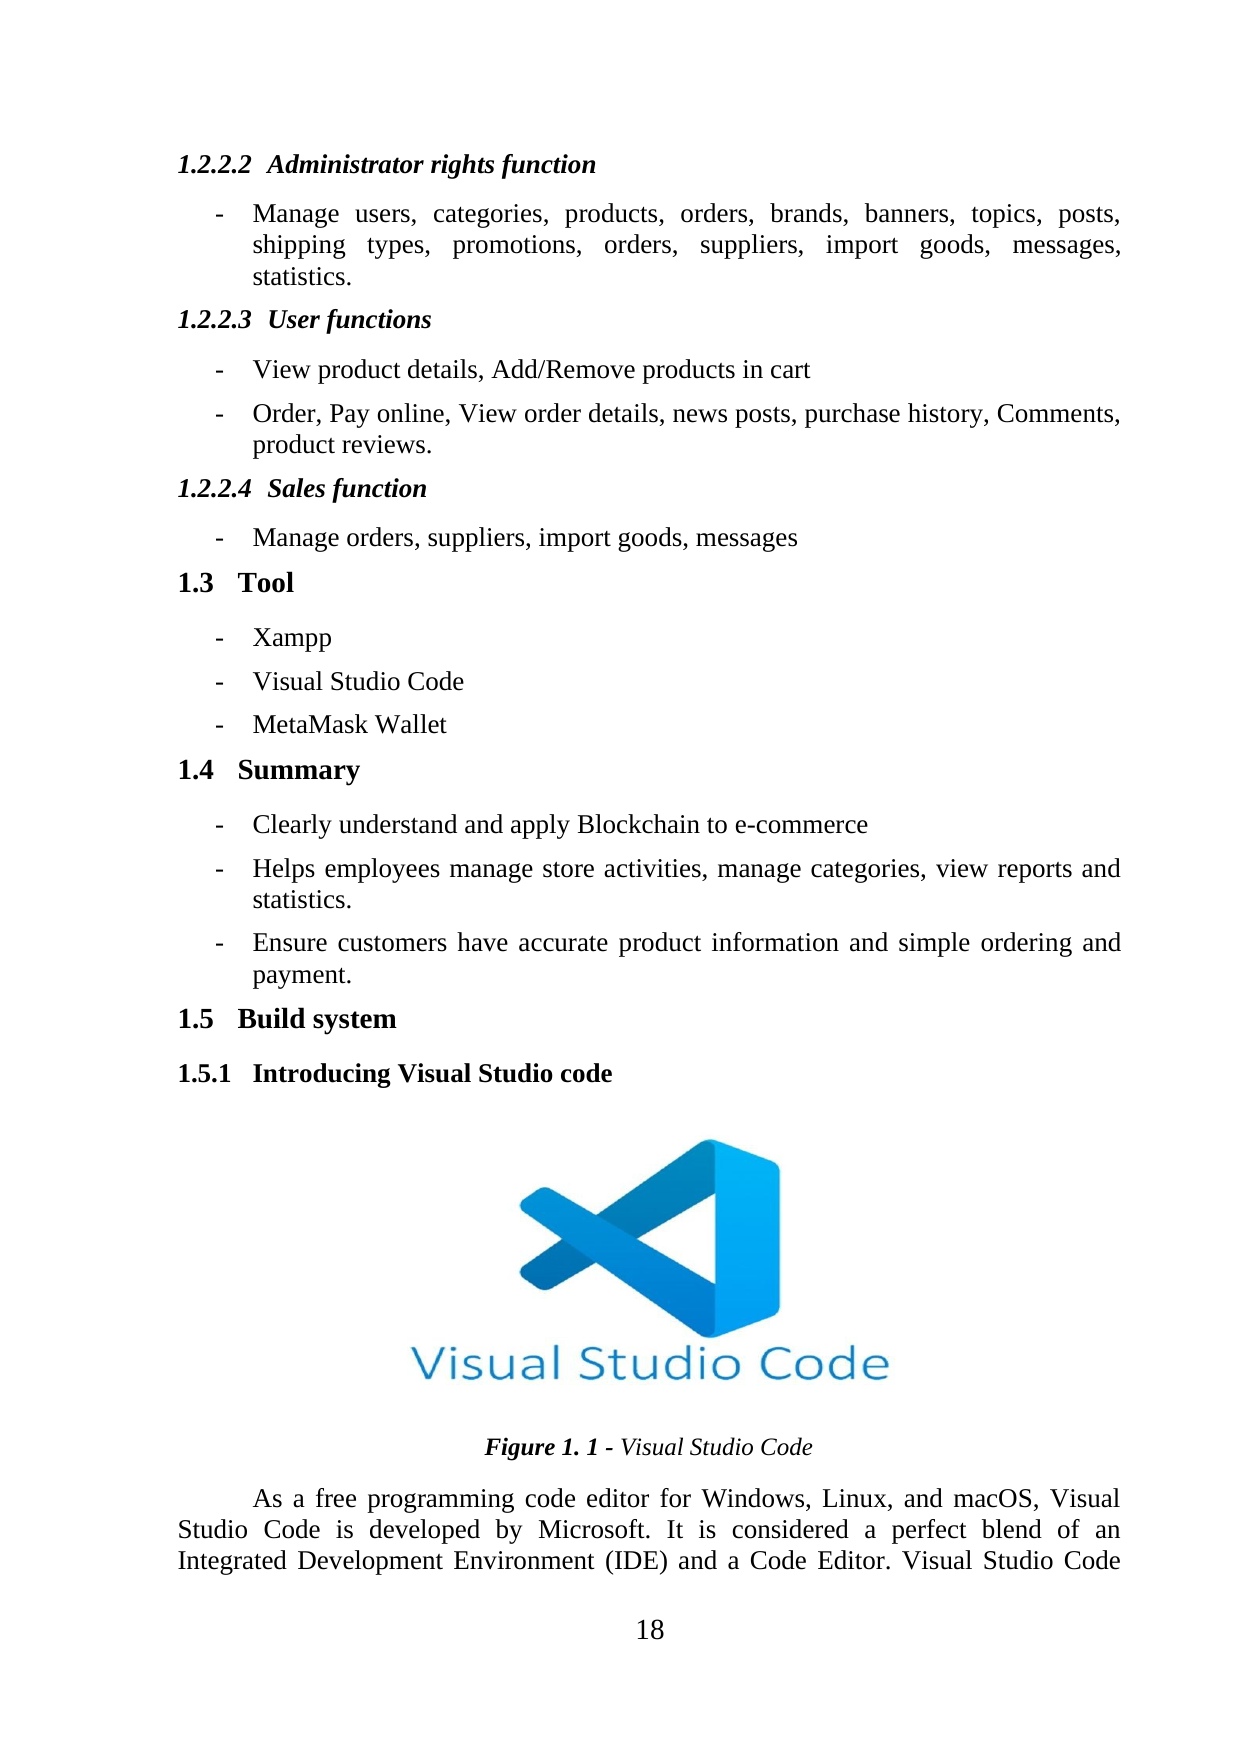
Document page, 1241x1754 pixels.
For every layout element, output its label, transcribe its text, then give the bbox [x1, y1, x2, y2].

subtitle Administrator rights function [177, 148, 1122, 179]
subtitle User functions [177, 303, 1122, 334]
list MetaMask Wallet [215, 708, 1122, 739]
picture [357, 1116, 943, 1416]
subtitle Tool [177, 565, 1122, 599]
list Visual Studio Code [215, 665, 1122, 696]
list Clearly understand and apply Blockchain to e-commerce [215, 808, 1122, 839]
list Manage orders, suppliers, import goods, messages [215, 521, 1122, 553]
subtitle Sales function [177, 472, 1122, 503]
list Manage users, categories, products, orders, brands, banners, topics, posts, shipping types, promotions, orders, suppliers, import goods, messages, statistics. [215, 197, 1122, 291]
list Helps employees manage store activities, manage categories, view reports and statistics. [215, 852, 1122, 914]
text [177, 1482, 1122, 1575]
list Xampp [215, 621, 1122, 652]
subtitle Summary [177, 752, 1122, 786]
list View product details, Add/Remove products in cart [215, 353, 1122, 384]
subtitle Build system [177, 1001, 1122, 1035]
subtitle Introducing Visual Studio code [177, 1057, 1122, 1088]
list Ensure customers have accurate product information and simple ordering and payment. [215, 927, 1122, 989]
list Order, Pay online, View order details, news posts, purchase history, Comments, product reviews. [215, 397, 1122, 459]
